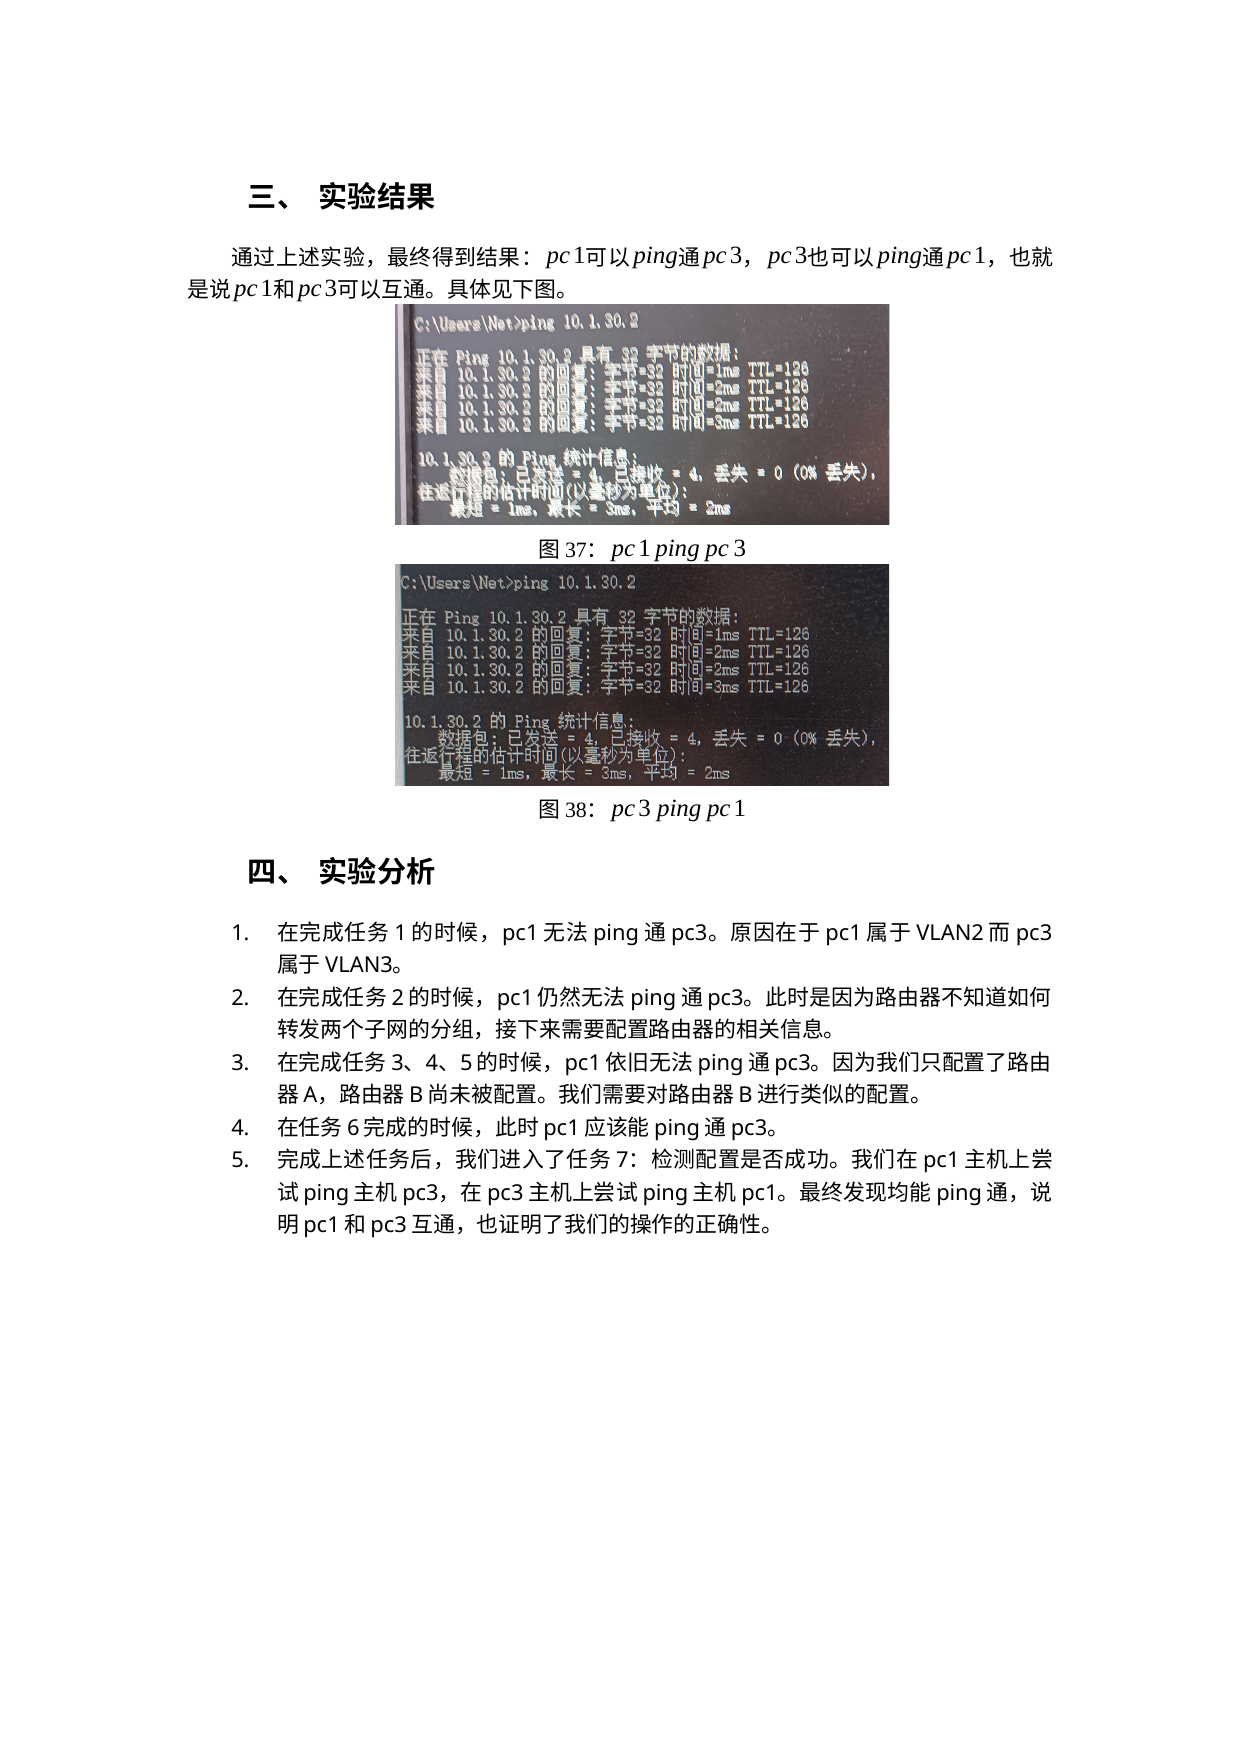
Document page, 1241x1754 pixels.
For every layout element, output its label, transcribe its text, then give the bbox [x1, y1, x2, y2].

text 通过上述实验，最终得到结果：可以通，也可以通，也就是说和可以互通。具体见下图。 [187, 239, 1053, 304]
list 在任务6完成的时候，此时pc1应该能ping通pc3。 [231, 1109, 1053, 1142]
text 图38： [187, 792, 1053, 824]
subtitle 实验结果 [248, 162, 1053, 227]
list 在完成任务1的时候，pc1无法ping通pc3。原因在于pc1属于VLAN2而pc3属于VLAN3。 [231, 914, 1053, 979]
picture [395, 304, 890, 525]
list 在完成任务2的时候，pc1仍然无法ping通pc3。此时是因为路由器不知道如何转发两个子网的分组，接下来需要配置路由器的相关信息。 [231, 979, 1053, 1044]
subtitle 实验分析 [248, 837, 1053, 902]
list 完成上述任务后，我们进入了任务7：检测配置是否成功。我们在pc1主机上尝试ping主机pc3，在pc3主机上尝试ping主机pc1。最终发现均能ping通，说明pc1和pc3互通，也证明了我们的操作的正确性。 [231, 1142, 1053, 1239]
text 图37： [187, 532, 1053, 564]
list 在完成任务3、4、5的时候，pc1依旧无法ping通pc3。因为我们只配置了路由器A，路由器B尚未被配置。我们需要对路由器B进行类似的配置。 [231, 1044, 1053, 1109]
picture [395, 564, 890, 786]
